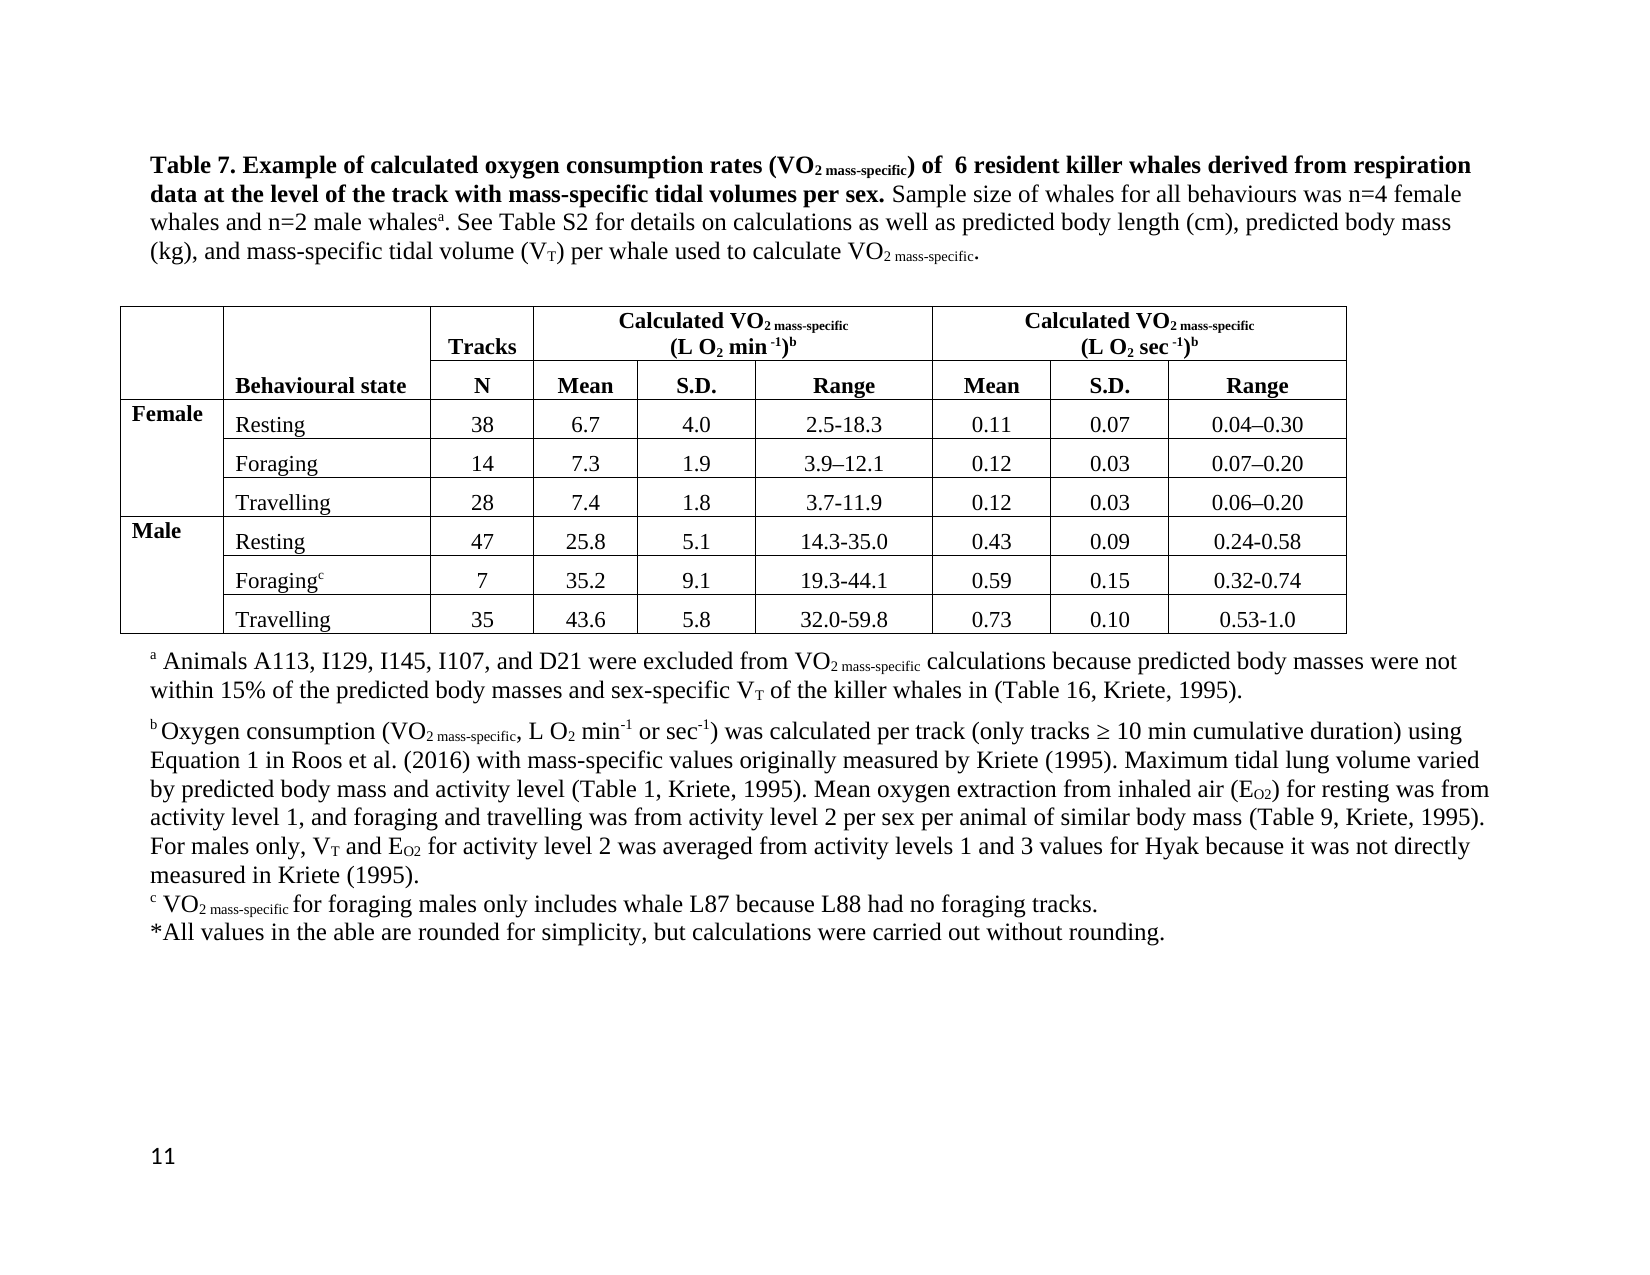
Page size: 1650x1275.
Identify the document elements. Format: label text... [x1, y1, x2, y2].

table_cell 0.03 [1051, 439, 1168, 477]
table_cell 4.0 [638, 400, 755, 438]
table_cell 0.10 [1051, 595, 1168, 633]
table_header Calculated VO2 mass-specific (L O2 sec -1)b [933, 307, 1346, 360]
table_cell 6.7 [534, 400, 637, 438]
table_cell 25.8 [534, 517, 637, 555]
table_cell 0.06–0.20 [1169, 478, 1346, 516]
table_cell 5.1 [638, 517, 755, 555]
table_cell 1.9 [638, 439, 755, 477]
text Table 7. Example of calculated oxygen consumption rates (VO2 mass-specific) of 6 resident killer whales derived from respiration data at the level of the track with mass-specific tidal volumes per sex. Sample size of whales for all behaviours was n=4 female whales and n=2 male whalesa. See Table S2 for details on calculations as well as predicted body length (cm), predicted body mass (kg), and mass-specific tidal volume (VT) per whale used to calculate VO2 mass-specific. [150, 150, 1500, 265]
table_cell 14 [431, 439, 533, 477]
table_cell 35.2 [534, 556, 637, 594]
table_cell S.D. [1051, 361, 1168, 399]
text *All values in the able are rounded for simplicity, but calculations were carried out without rounding. [150, 917, 1500, 946]
table_cell 5.8 [638, 595, 755, 633]
table_cell Resting [224, 400, 430, 438]
table_header [121, 307, 223, 399]
table_cell 0.53-1.0 [1169, 595, 1346, 633]
table_cell Mean [933, 361, 1050, 399]
table_cell 0.09 [1051, 517, 1168, 555]
table_cell 0.07 [1051, 400, 1168, 438]
table_cell Range [1169, 361, 1346, 399]
table_cell 2.5-18.3 [756, 400, 932, 438]
table_header Tracks [431, 307, 533, 360]
table_cell Foragingc [224, 556, 430, 594]
table_cell 32.0-59.8 [756, 595, 932, 633]
table_cell 28 [431, 478, 533, 516]
table_cell 0.12 [933, 439, 1050, 477]
table_cell N [431, 361, 533, 399]
table_cell Mean [534, 361, 637, 399]
table_cell 38 [431, 400, 533, 438]
table_cell S.D. [638, 361, 755, 399]
text b Oxygen consumption (VO2 mass-specific, L O2 min-1 or sec-1) was calculated per track (only tracks ≥ 10 min cumulative duration) using Equation 1 in Roos et al. (2016) with mass-specific values originally measured by Kriete (1995). Maximum tidal lung volume varied by predicted body mass and activity level (Table 1, Kriete, 1995). Mean oxygen extraction from inhaled air (EO2) for resting was from activity level 1, and foraging and travelling was from activity level 2 per sex per animal of similar body mass (Table 9, Kriete, 1995). For males only, VT and EO2 for activity level 2 was averaged from activity levels 1 and 3 values for Hyak because it was not directly measured in Kriete (1995). [150, 716, 1500, 889]
table_cell 0.32-0.74 [1169, 556, 1346, 594]
table_cell Resting [224, 517, 430, 555]
table_cell 3.7-11.9 [756, 478, 932, 516]
table_cell 7.3 [534, 439, 637, 477]
table_cell 0.43 [933, 517, 1050, 555]
table_cell 7.4 [534, 478, 637, 516]
text a Animals A113, I129, I145, I107, and D21 were excluded from VO2 mass-specific calculations because predicted body masses were not within 15% of the predicted body masses and sex-specific VT of the killer whales in (Table 16, Kriete, 1995). [150, 646, 1500, 704]
table_cell Foraging [224, 439, 430, 477]
table_cell 7 [431, 556, 533, 594]
table_header Calculated VO2 mass-specific (L O2 min -1)b [534, 307, 932, 360]
text c VO2 mass-specific for foraging males only includes whale L87 because L88 had no foraging tracks. [150, 889, 1500, 917]
table_cell Range [756, 361, 932, 399]
table_cell 1.8 [638, 478, 755, 516]
table_cell 0.15 [1051, 556, 1168, 594]
table_cell Male [121, 517, 223, 633]
table_header Behavioural state [224, 307, 430, 399]
table_cell 43.6 [534, 595, 637, 633]
table_cell Female [121, 400, 223, 516]
table_cell 9.1 [638, 556, 755, 594]
table_cell 0.59 [933, 556, 1050, 594]
table_cell 0.07–0.20 [1169, 439, 1346, 477]
table_cell 19.3-44.1 [756, 556, 932, 594]
table_cell Travelling [224, 595, 430, 633]
table_cell 35 [431, 595, 533, 633]
table_cell 0.11 [933, 400, 1050, 438]
table_cell 0.24-0.58 [1169, 517, 1346, 555]
table_cell 0.03 [1051, 478, 1168, 516]
table_cell 0.73 [933, 595, 1050, 633]
table_cell 14.3-35.0 [756, 517, 932, 555]
table_cell 0.12 [933, 478, 1050, 516]
table_cell 3.9–12.1 [756, 439, 932, 477]
table_cell 47 [431, 517, 533, 555]
table_cell Travelling [224, 478, 430, 516]
table_cell 0.04–0.30 [1169, 400, 1346, 438]
